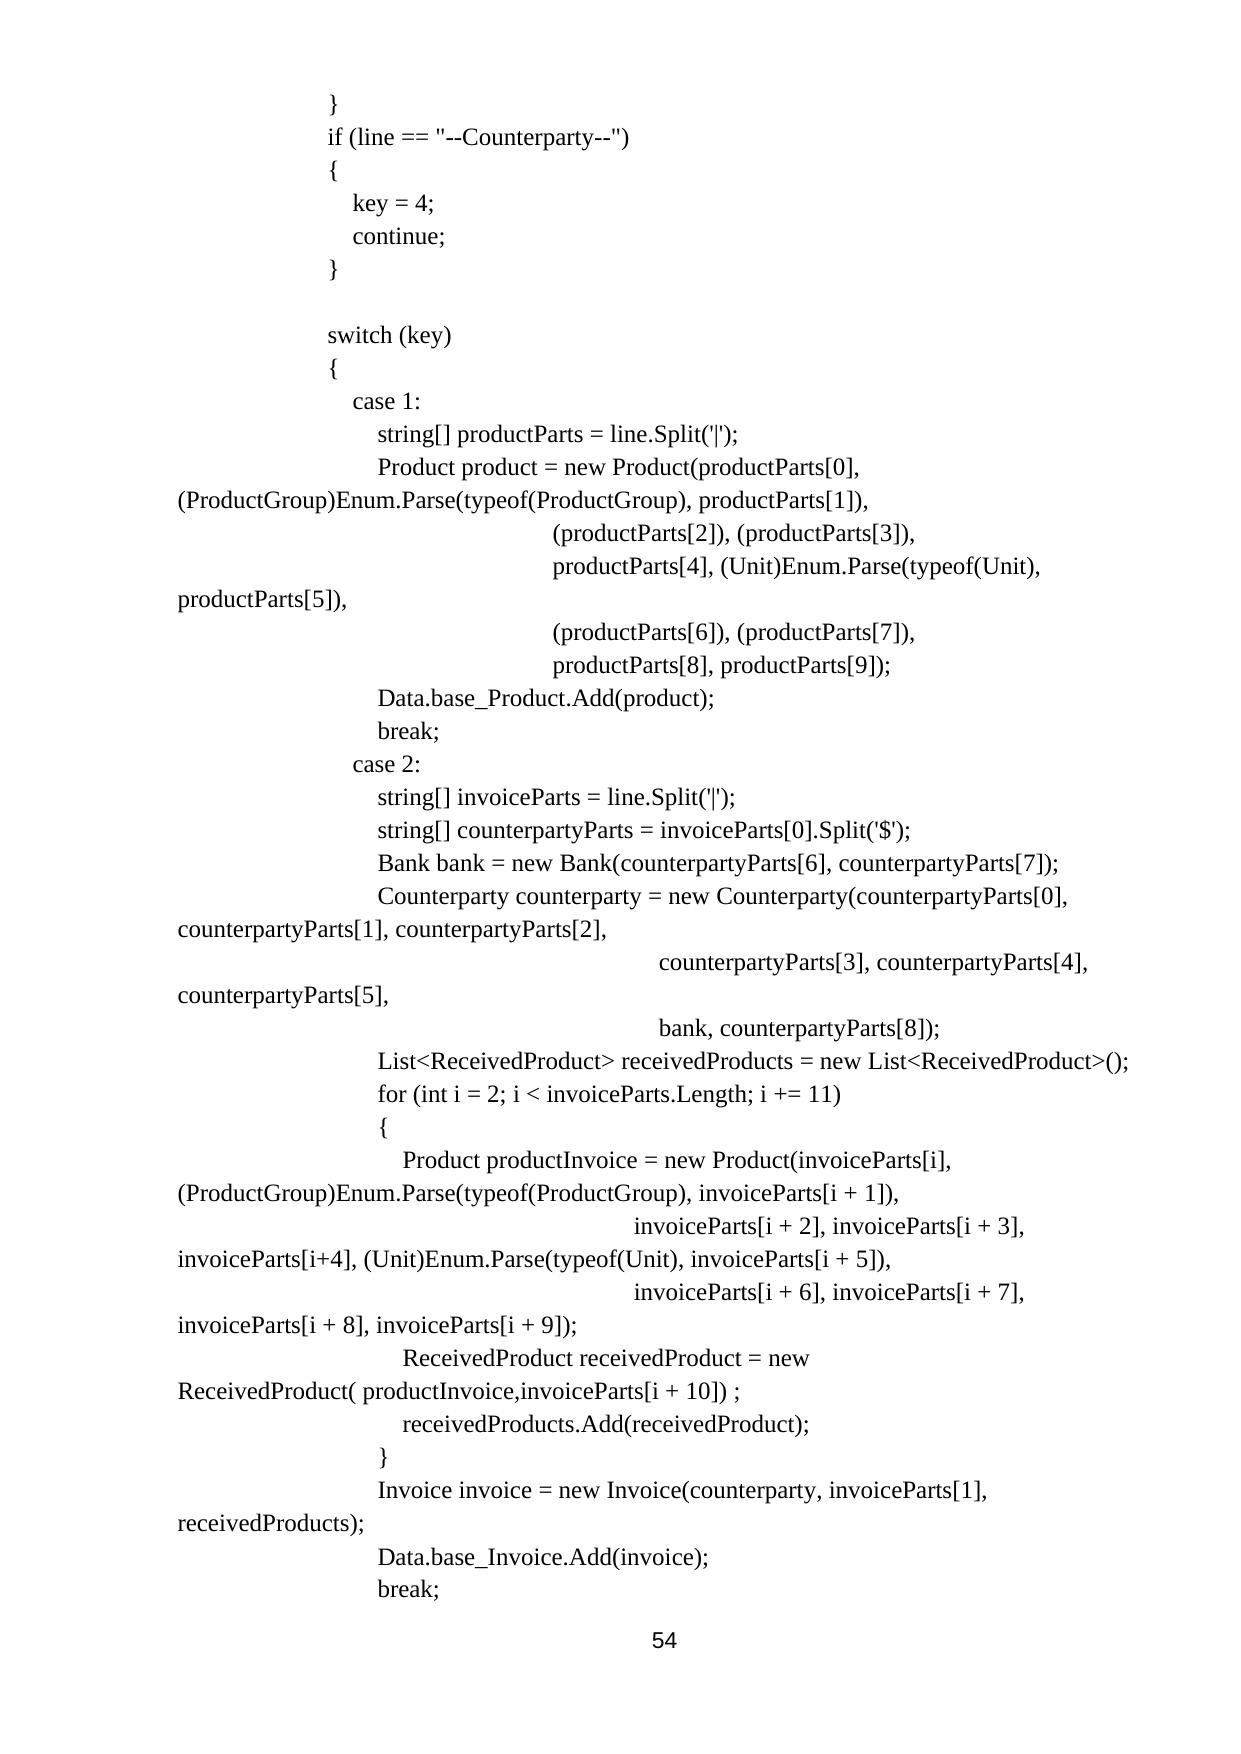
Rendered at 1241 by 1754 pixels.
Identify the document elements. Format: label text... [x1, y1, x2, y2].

text } [177, 1442, 1152, 1471]
text Product product = new Product(productParts[0], (ProductGroup)Enum.Parse(typeof(ProductGroup), productParts[1]), [177, 452, 1152, 514]
text case 1: [177, 386, 1152, 414]
text break; [177, 1574, 1152, 1603]
text Product productInvoice = new Product(invoiceParts[i], (ProductGroup)Enum.Parse(typeof(ProductGroup), invoiceParts[i + 1]), [177, 1145, 1152, 1207]
text Data.base_Invoice.Add(invoice); [177, 1542, 1152, 1570]
text Data.base_Product.Add(product); [177, 683, 1152, 712]
text (productParts[6]), (productParts[7]), [177, 617, 1152, 646]
text case 2: [177, 749, 1152, 778]
text string[] invoiceParts = line.Split('|'); [177, 782, 1152, 811]
text for (int i = 2; i < invoiceParts.Length; i += 11) [177, 1079, 1152, 1108]
text switch (key) [177, 320, 1152, 348]
text string[] productParts = line.Split('|'); [177, 419, 1152, 448]
text { [177, 353, 1152, 382]
text continue; [177, 221, 1152, 249]
text invoiceParts[i + 6], invoiceParts[i + 7], invoiceParts[i + 8], invoiceParts[i + 9]); [177, 1277, 1152, 1339]
text ReceivedProduct receivedProduct = new ReceivedProduct( productInvoice,invoiceParts[i + 10]) ; [177, 1343, 1152, 1405]
text productParts[4], (Unit)Enum.Parse(typeof(Unit), productParts[5]), [177, 551, 1152, 613]
text key = 4; [177, 188, 1152, 216]
text counterpartyParts[3], counterpartyParts[4], counterpartyParts[5], [177, 947, 1152, 1009]
text receivedProducts.Add(receivedProduct); [177, 1409, 1152, 1438]
text string[] counterpartyParts = invoiceParts[0].Split('$'); [177, 815, 1152, 844]
text { [177, 1112, 1152, 1141]
text (productParts[2]), (productParts[3]), [177, 518, 1152, 547]
text Counterparty counterparty = new Counterparty(counterpartyParts[0], counterpartyParts[1], counterpartyParts[2], [177, 881, 1152, 943]
text invoiceParts[i + 2], invoiceParts[i + 3], invoiceParts[i+4], (Unit)Enum.Parse(typeof(Unit), invoiceParts[i + 5]), [177, 1211, 1152, 1273]
text Invoice invoice = new Invoice(counterparty, invoiceParts[1], receivedProducts); [177, 1476, 1152, 1537]
text List<ReceivedProduct> receivedProducts = new List<ReceivedProduct>(); [177, 1046, 1152, 1075]
text { [177, 155, 1152, 183]
text } [177, 89, 1152, 117]
text bank, counterpartyParts[8]); [177, 1013, 1152, 1042]
text break; [177, 716, 1152, 745]
text } [177, 254, 1152, 282]
text Bank bank = new Bank(counterpartyParts[6], counterpartyParts[7]); [177, 848, 1152, 877]
text if (line == "--Counterparty--") [177, 122, 1152, 150]
text productParts[8], productParts[9]); [177, 650, 1152, 679]
